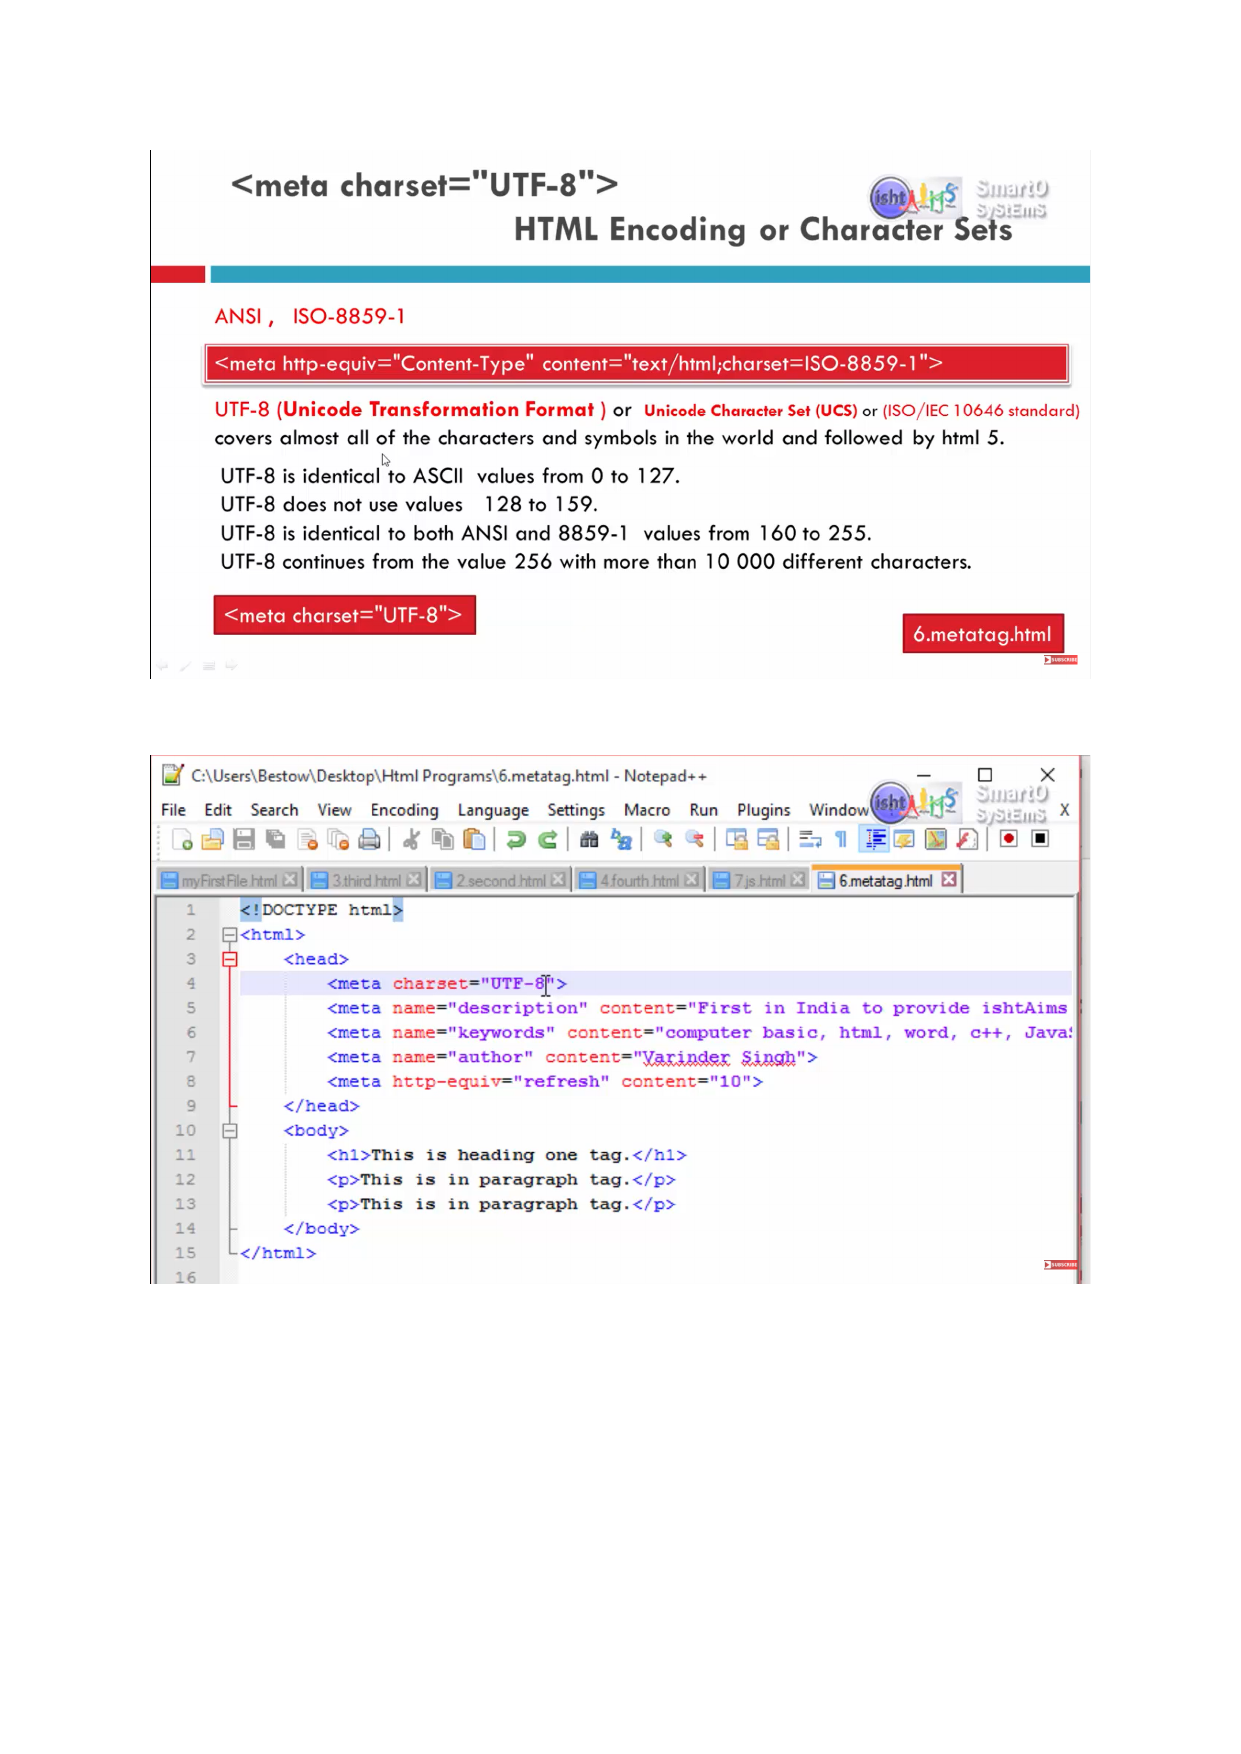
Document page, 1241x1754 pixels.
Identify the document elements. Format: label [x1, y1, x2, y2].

picture [150, 150, 1091, 679]
picture [150, 755, 1091, 1284]
